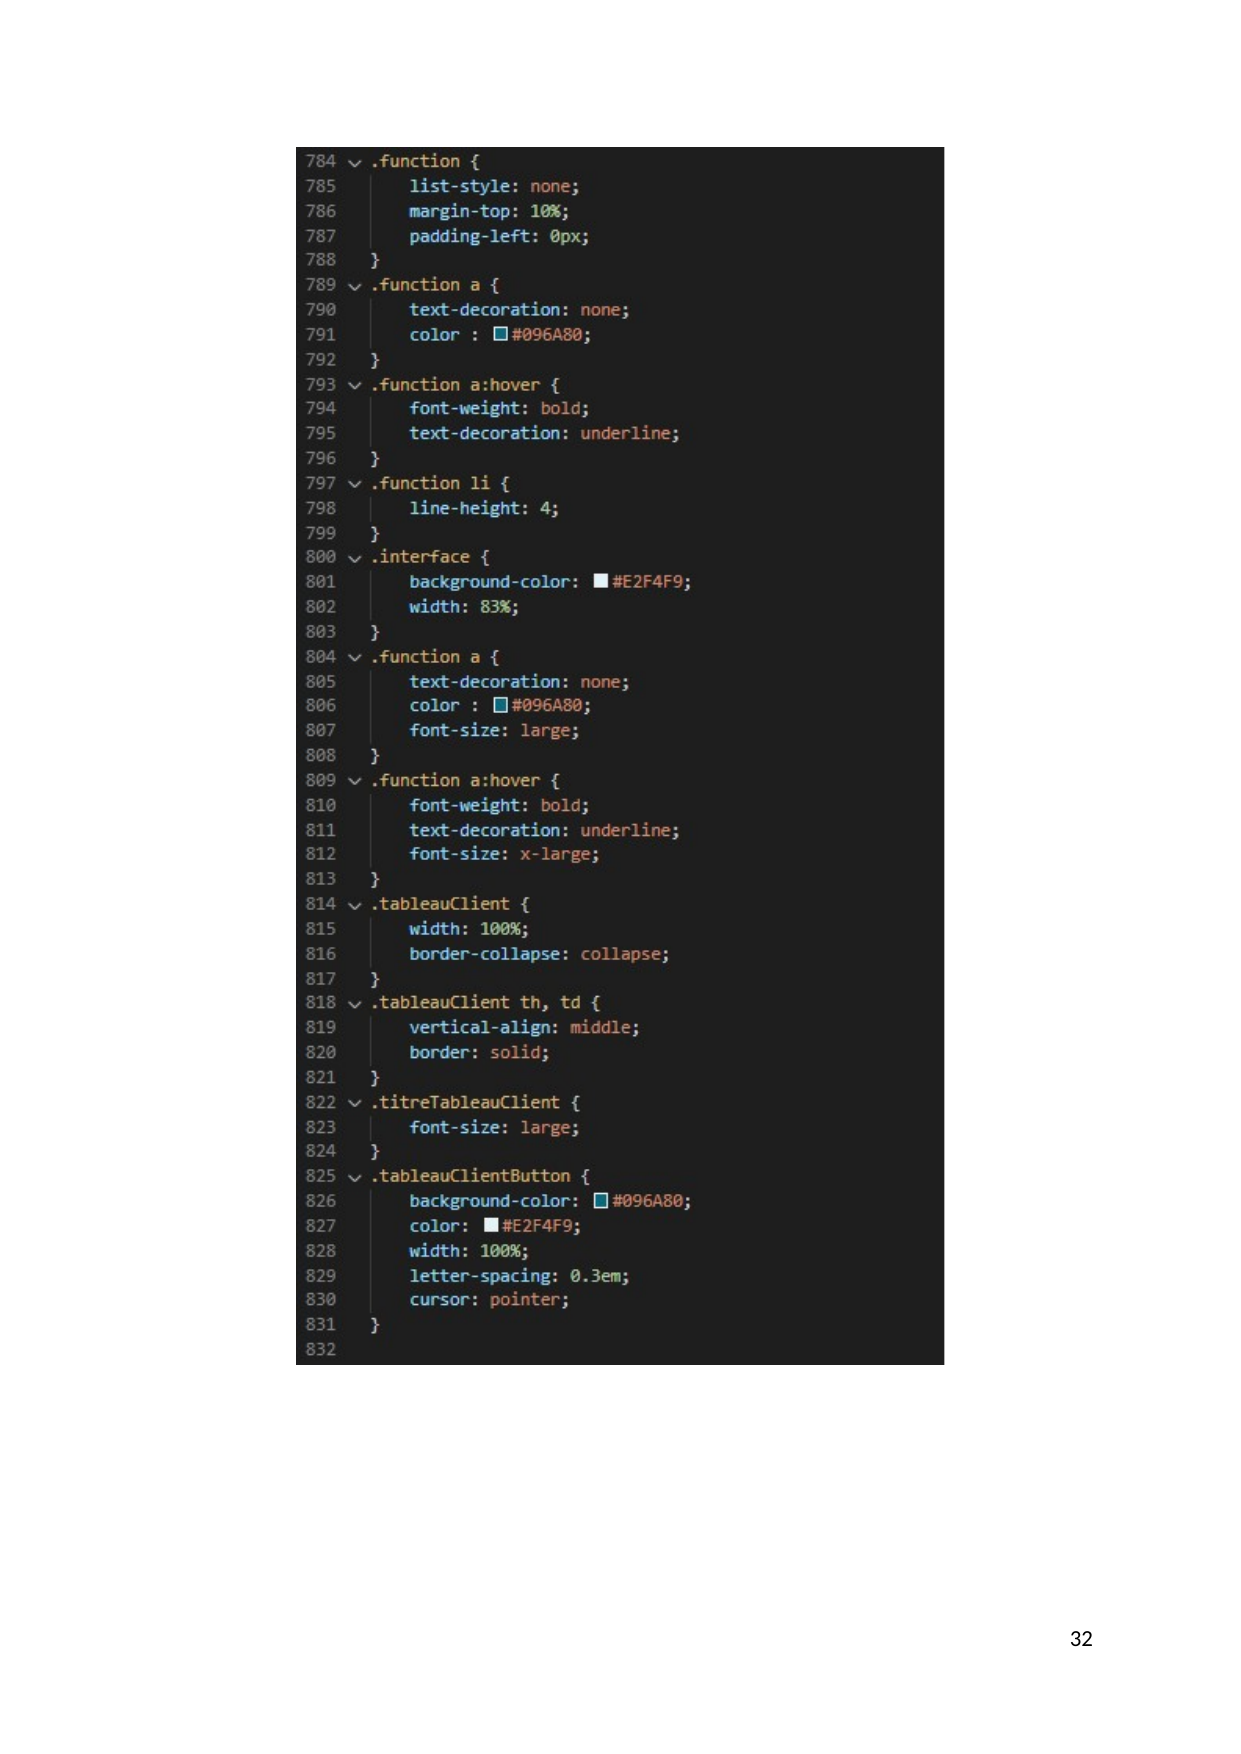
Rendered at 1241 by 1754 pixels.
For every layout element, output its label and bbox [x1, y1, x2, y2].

picture [296, 147, 945, 1365]
